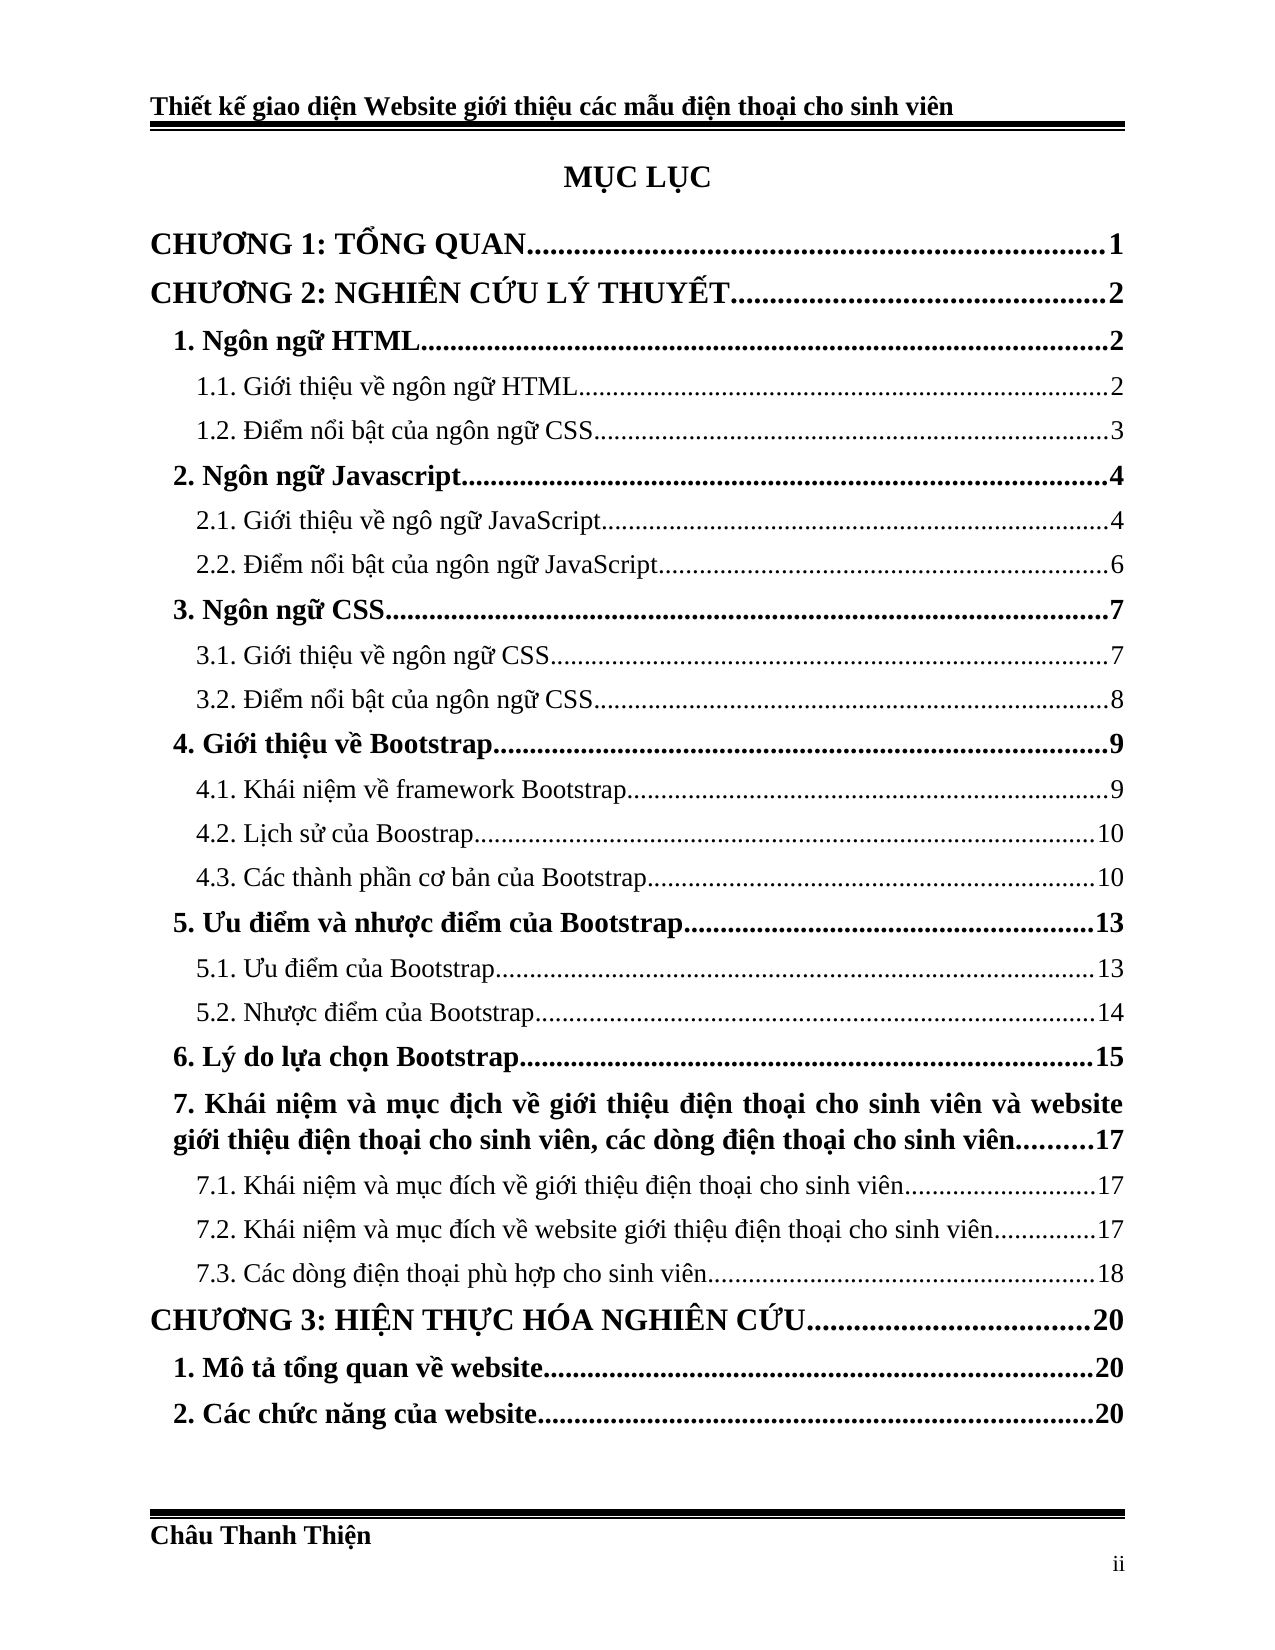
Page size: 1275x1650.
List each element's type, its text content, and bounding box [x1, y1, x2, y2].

text 4. Giới thiệu về Bootstrap 9 [173, 727, 1125, 760]
text 2.2. Điểm nổi bật của ngôn ngữ JavaScript 6 [196, 548, 1125, 579]
text 1. Ngôn ngữ HTML 2 [173, 323, 1125, 357]
text 7.1. Khái niệm và mục đích về giới thiệu điện thoại cho sinh viên 17 [196, 1169, 1125, 1200]
text 3.1. Giới thiệu về ngôn ngữ CSS 7 [196, 639, 1125, 670]
text 4.1. Khái niệm về framework Bootstrap 9 [196, 773, 1125, 804]
text 5.1. Ưu điểm của Bootstrap 13 [196, 952, 1125, 983]
text CHƯƠNG 1: TỔNG QUAN 1 [150, 225, 1125, 261]
text 4.2. Lịch sử của Boostrap 10 [196, 817, 1125, 848]
text 7.3. Các dòng điện thoại phù hợp cho sinh viên 18 [196, 1257, 1125, 1288]
text CHƯƠNG 3: HIỆN THỰC HÓA NGHIÊN CỨU 20 [150, 1301, 1125, 1337]
text CHƯƠNG 2: NGHIÊN CỨU LÝ THUYẾT 2 [150, 274, 1125, 310]
text 7.2. Khái niệm và mục đích về website giới thiệu điện thoại cho sinh viên 17 [196, 1213, 1125, 1244]
text 2. Các chức năng của website 20 [173, 1396, 1125, 1430]
text 3.2. Điểm nổi bật của ngôn ngữ CSS 8 [196, 683, 1125, 714]
text 1. Mô tả tổng quan về website 20 [173, 1350, 1125, 1383]
text 1.1. Giới thiệu về ngôn ngữ HTML 2 [196, 370, 1125, 401]
text MỤC LỤC [150, 158, 1125, 194]
text 1.2. Điểm nổi bật của ngôn ngữ CSS 3 [196, 414, 1125, 445]
text 2.1. Giới thiệu về ngô ngữ JavaScript 4 [196, 504, 1125, 535]
text 7. Khái niệm và mục địch về giới thiệu điện thoại cho sinh viên và website giới thiệu điện thoại cho sinh viên, các dòng điện thoại cho sinh viên. 17 [173, 1086, 1125, 1156]
text 3. Ngôn ngữ CSS 7 [173, 592, 1125, 626]
text 2. Ngôn ngữ Javascript 4 [173, 458, 1125, 491]
text 6. Lý do lựa chọn Bootstrap 15 [173, 1039, 1125, 1073]
text 5.2. Nhược điểm của Bootstrap 14 [196, 996, 1125, 1027]
text 5. Ưu điểm và nhược điểm của Bootstrap 13 [173, 905, 1125, 939]
text 4.3. Các thành phần cơ bản của Bootstrap 10 [196, 861, 1125, 892]
